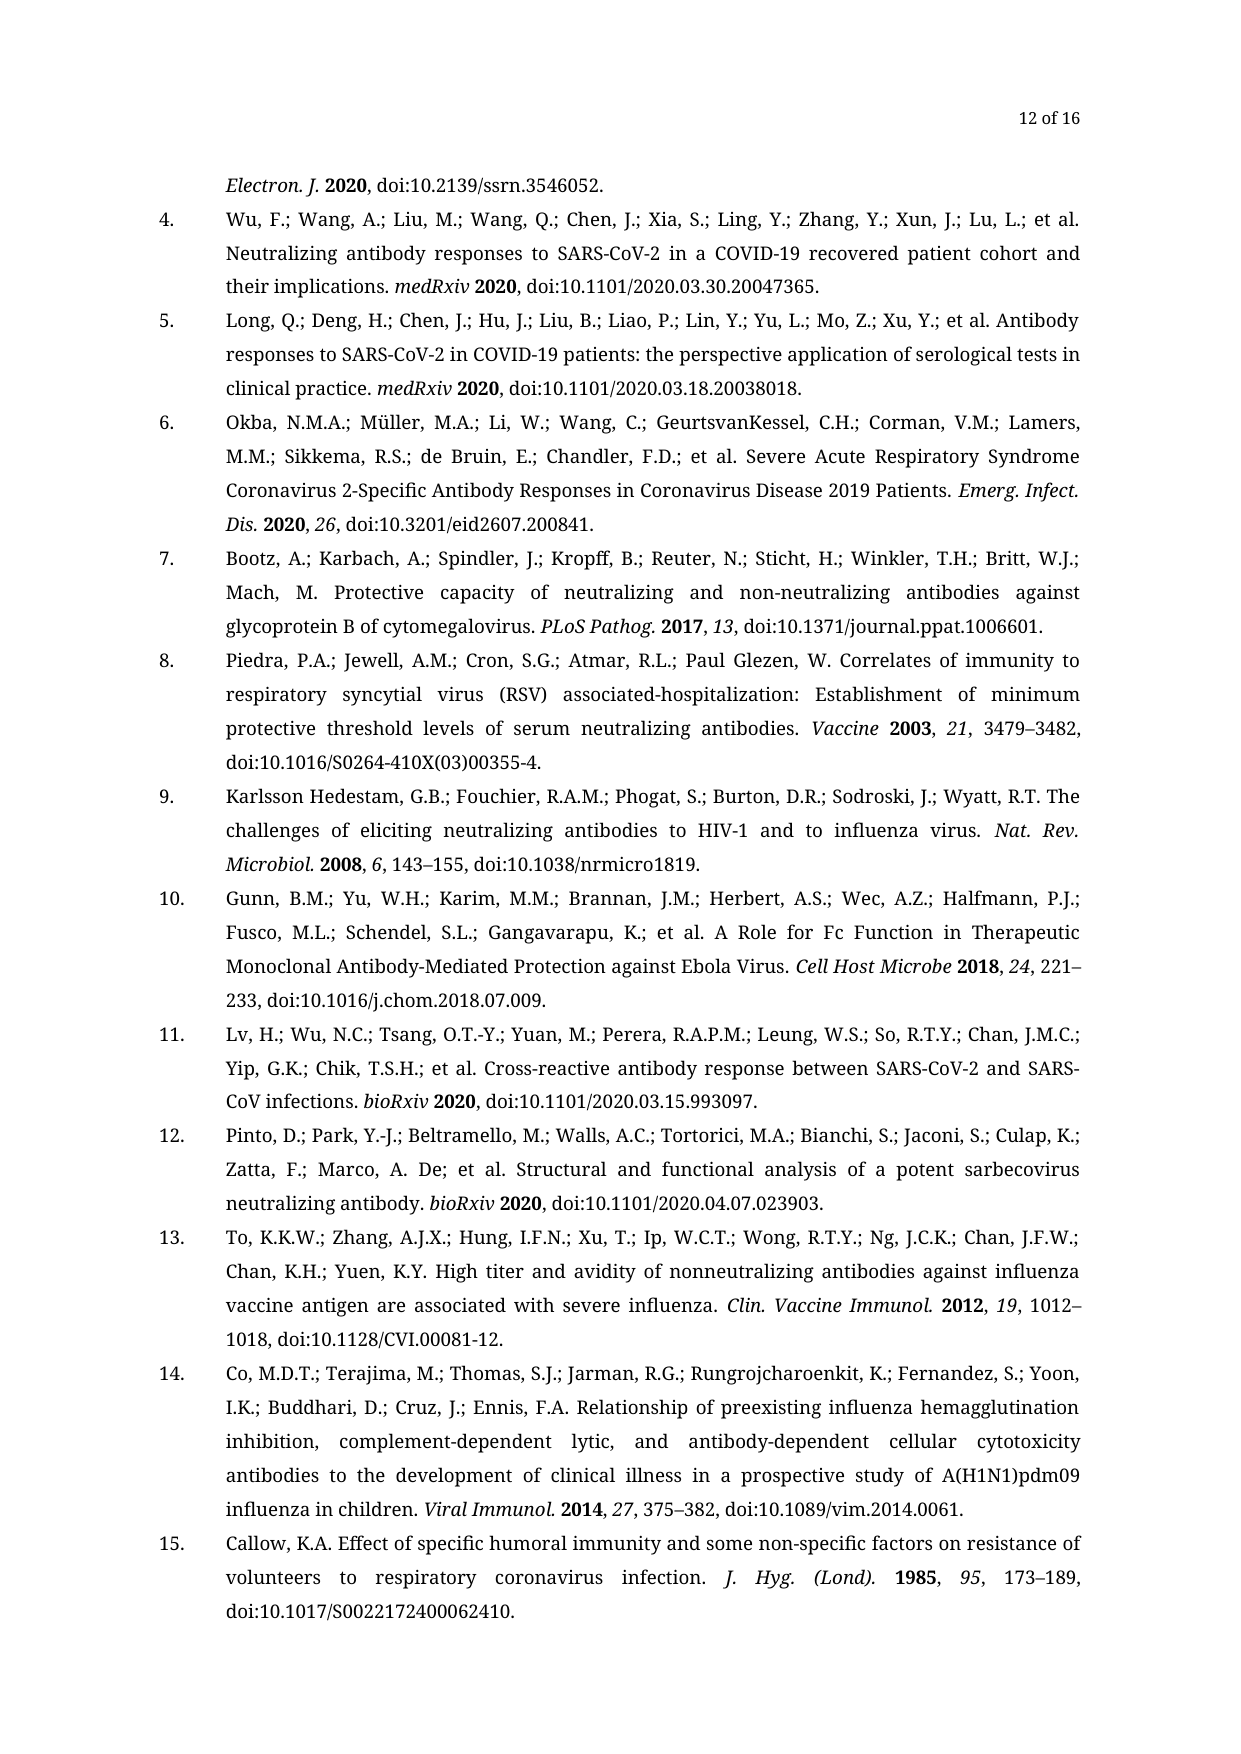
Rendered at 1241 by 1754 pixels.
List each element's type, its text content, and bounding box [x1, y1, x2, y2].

text 5. Long, Q.; Deng, H.; Chen, J.; Hu, J.; Liu, B.; Liao, P.; Lin, Y.; Yu, L.; Mo, Z.; Xu, Y.; et al. Antibody responses to SARS-CoV-2 in COVID-19 patients: the perspective application of serological tests in clinical practice. medRxiv 2020, doi:10.1101/2020.03.18.20038018. [159, 303, 1081, 405]
text 12. Pinto, D.; Park, Y.-J.; Beltramello, M.; Walls, A.C.; Tortorici, M.A.; Bianchi, S.; Jaconi, S.; Culap, K.; Zatta, F.; Marco, A. De; et al. Structural and functional analysis of a potent sarbecovirus neutralizing antibody. bioRxiv 2020, doi:10.1101/2020.04.07.023903. [159, 1118, 1081, 1220]
text 8. Piedra, P.A.; Jewell, A.M.; Cron, S.G.; Atmar, R.L.; Paul Glezen, W. Correlates of immunity to respiratory syncytial virus (RSV) associated-hospitalization: Establishment of minimum protective threshold levels of serum neutralizing antibodies. Vaccine 2003, 21, 3479–3482, doi:10.1016/S0264-410X(03)00355-4. [159, 643, 1081, 779]
text 6. Okba, N.M.A.; Müller, M.A.; Li, W.; Wang, C.; GeurtsvanKessel, C.H.; Corman, V.M.; Lamers, M.M.; Sikkema, R.S.; de Bruin, E.; Chandler, F.D.; et al. Severe Acute Respiratory Syndrome Coronavirus 2-Specific Antibody Responses in Coronavirus Disease 2019 Patients. Emerg. Infect. Dis. 2020, 26, doi:10.3201/eid2607.200841. [159, 405, 1081, 541]
text 14. Co, M.D.T.; Terajima, M.; Thomas, S.J.; Jarman, R.G.; Rungrojcharoenkit, K.; Fernandez, S.; Yoon, I.K.; Buddhari, D.; Cruz, J.; Ennis, F.A. Relationship of preexisting influenza hemagglutination inhibition, complement-dependent lytic, and antibody-dependent cellular cytotoxicity antibodies to the development of clinical illness in a prospective study of A(H1N1)pdm09 influenza in children. Viral Immunol. 2014, 27, 375–382, doi:10.1089/vim.2014.0061. [159, 1356, 1081, 1526]
text 11. Lv, H.; Wu, N.C.; Tsang, O.T.-Y.; Yuan, M.; Perera, R.A.P.M.; Leung, W.S.; So, R.T.Y.; Chan, J.M.C.; Yip, G.K.; Chik, T.S.H.; et al. Cross-reactive antibody response between SARS-CoV-2 and SARS-CoV infections. bioRxiv 2020, doi:10.1101/2020.03.15.993097. [159, 1017, 1081, 1118]
text 7. Bootz, A.; Karbach, A.; Spindler, J.; Kropff, B.; Reuter, N.; Sticht, H.; Winkler, T.H.; Britt, W.J.; Mach, M. Protective capacity of neutralizing and non-neutralizing antibodies against glycoprotein B of cytomegalovirus. PLoS Pathog. 2017, 13, doi:10.1371/journal.ppat.1006601. [159, 541, 1081, 643]
text 4. Wu, F.; Wang, A.; Liu, M.; Wang, Q.; Chen, J.; Xia, S.; Ling, Y.; Zhang, Y.; Xun, J.; Lu, L.; et al. Neutralizing antibody responses to SARS-CoV-2 in a COVID-19 recovered patient cohort and their implications. medRxiv 2020, doi:10.1101/2020.03.30.20047365. [159, 202, 1081, 303]
text 15. Callow, K.A. Effect of specific humoral immunity and some non-specific factors on resistance of volunteers to respiratory coronavirus infection. J. Hyg. (Lond). 1985, 95, 173–189, doi:10.1017/S0022172400062410. [159, 1526, 1081, 1628]
text 9. Karlsson Hedestam, G.B.; Fouchier, R.A.M.; Phogat, S.; Burton, D.R.; Sodroski, J.; Wyatt, R.T. The challenges of eliciting neutralizing antibodies to HIV-1 and to influenza virus. Nat. Rev. Microbiol. 2008, 6, 143–155, doi:10.1038/nrmicro1819. [159, 779, 1081, 881]
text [159, 168, 1081, 202]
text 10. Gunn, B.M.; Yu, W.H.; Karim, M.M.; Brannan, J.M.; Herbert, A.S.; Wec, A.Z.; Halfmann, P.J.; Fusco, M.L.; Schendel, S.L.; Gangavarapu, K.; et al. A Role for Fc Function in Therapeutic Monoclonal Antibody-Mediated Protection against Ebola Virus. Cell Host Microbe 2018, 24, 221–233, doi:10.1016/j.chom.2018.07.009. [159, 881, 1081, 1017]
text 13. To, K.K.W.; Zhang, A.J.X.; Hung, I.F.N.; Xu, T.; Ip, W.C.T.; Wong, R.T.Y.; Ng, J.C.K.; Chan, J.F.W.; Chan, K.H.; Yuen, K.Y. High titer and avidity of nonneutralizing antibodies against influenza vaccine antigen are associated with severe influenza. Clin. Vaccine Immunol. 2012, 19, 1012–1018, doi:10.1128/CVI.00081-12. [159, 1220, 1081, 1356]
